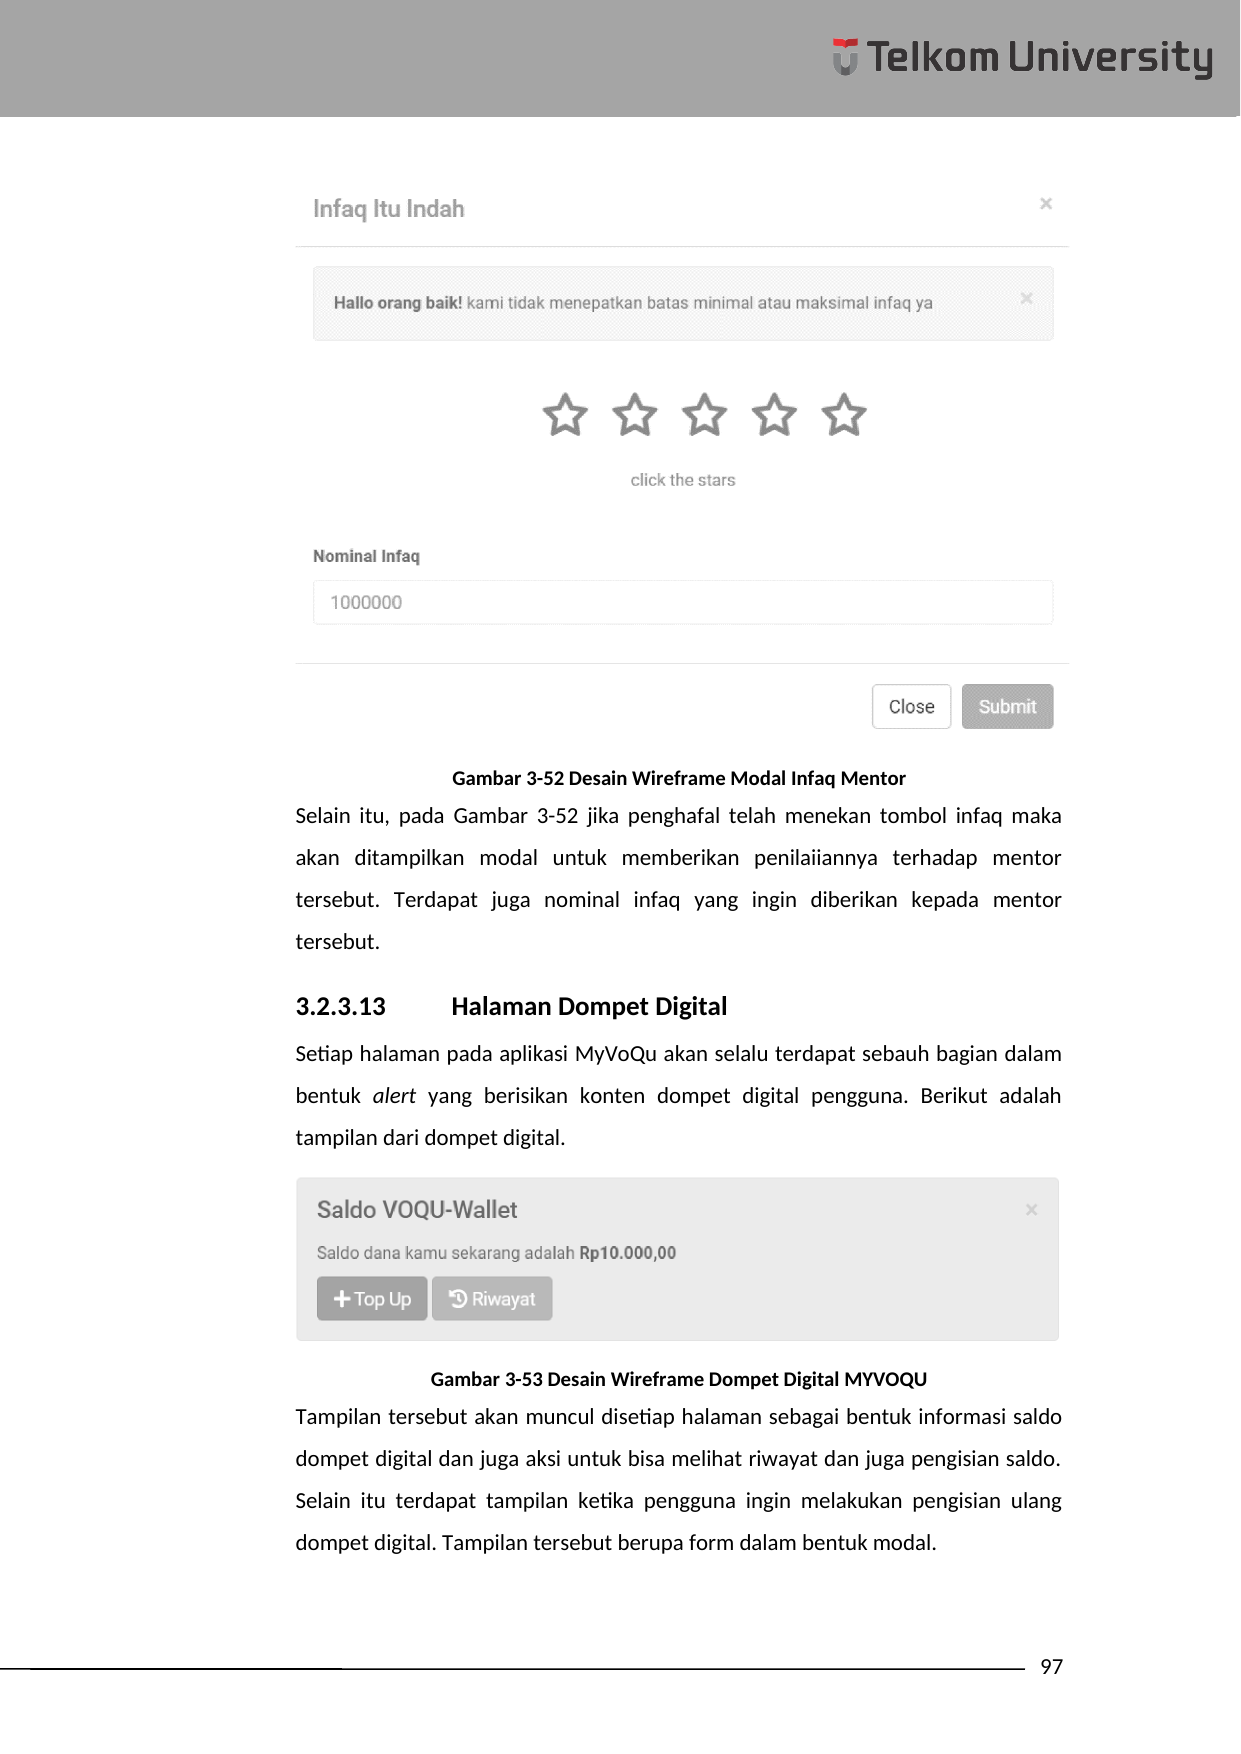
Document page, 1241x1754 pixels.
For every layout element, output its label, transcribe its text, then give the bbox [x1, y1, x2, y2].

text Tampilan tersebut akan muncul disetiap halaman sebagai bentuk informasi saldo dompet digital dan juga aksi untuk bisa melihat riwayat dan juga pengisian saldo. Selain itu terdapat tampilan ketika pengguna ingin melakukan pengisian ulang dompet digital. Tampilan tersebut berupa form dalam bentuk modal. [295, 1402, 1063, 1556]
subtitle Halaman Dompet Digital [295, 989, 1063, 1023]
picture [833, 38, 1213, 80]
text Setiap halaman pada aplikasi MyVoQu akan selalu terdapat sebauh bagian dalam bentuk alert yang berisikan konten dompet digital pengguna. Berikut adalah tampilan dari dompet digital. [295, 1039, 1063, 1151]
picture [295, 177, 1070, 741]
picture [295, 1175, 1062, 1342]
